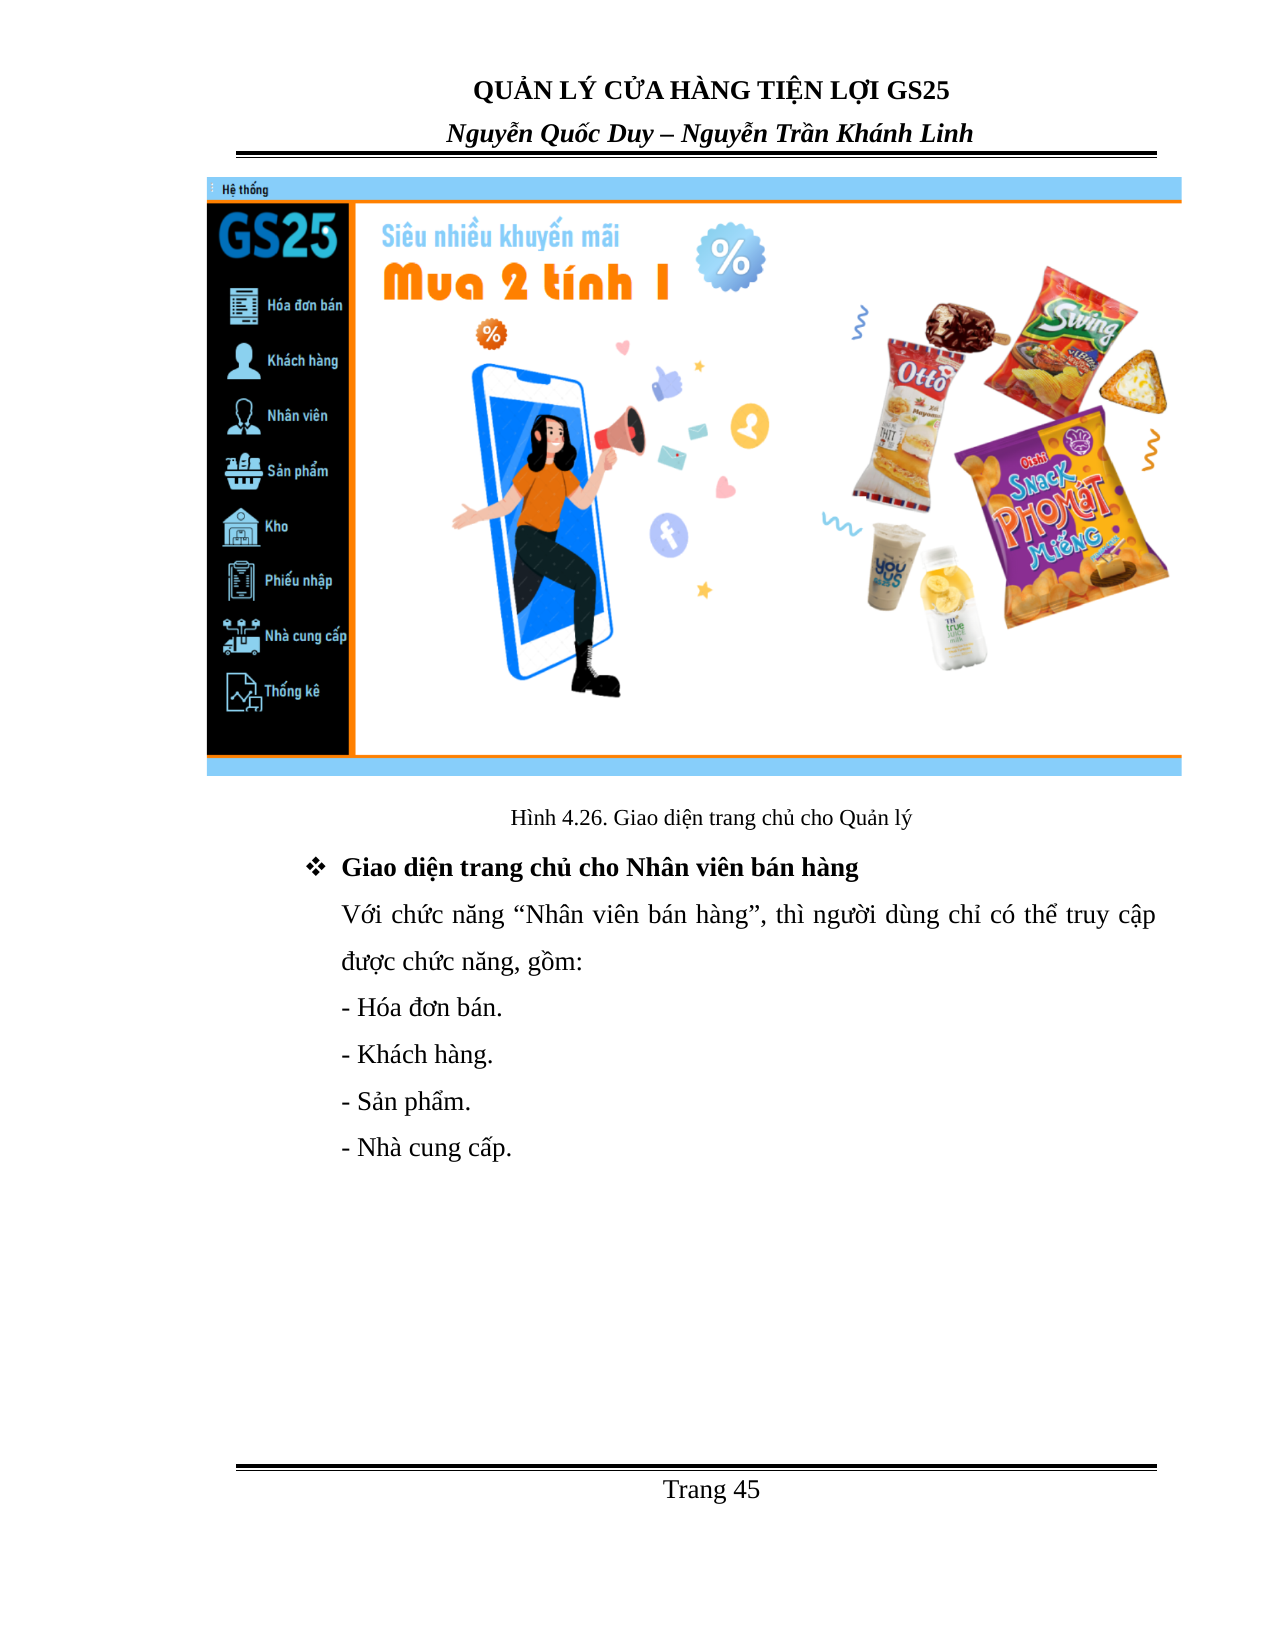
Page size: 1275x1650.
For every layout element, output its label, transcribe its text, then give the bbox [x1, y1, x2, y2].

list Với chức năng “Nhân viên bán hàng”, thì người dùng chỉ có thể truy cập được chức năng, gồm: [341, 898, 1157, 976]
list - Khách hàng. [341, 1038, 1157, 1069]
list - Nhà cung cấp. [341, 1131, 1157, 1163]
list - Hóa đơn bán. [341, 991, 1157, 1023]
list - Sản phẩm. [341, 1085, 1157, 1116]
picture [206, 177, 1182, 776]
list Giao diện trang chủ cho Nhân viên bán hàng [303, 851, 1157, 882]
